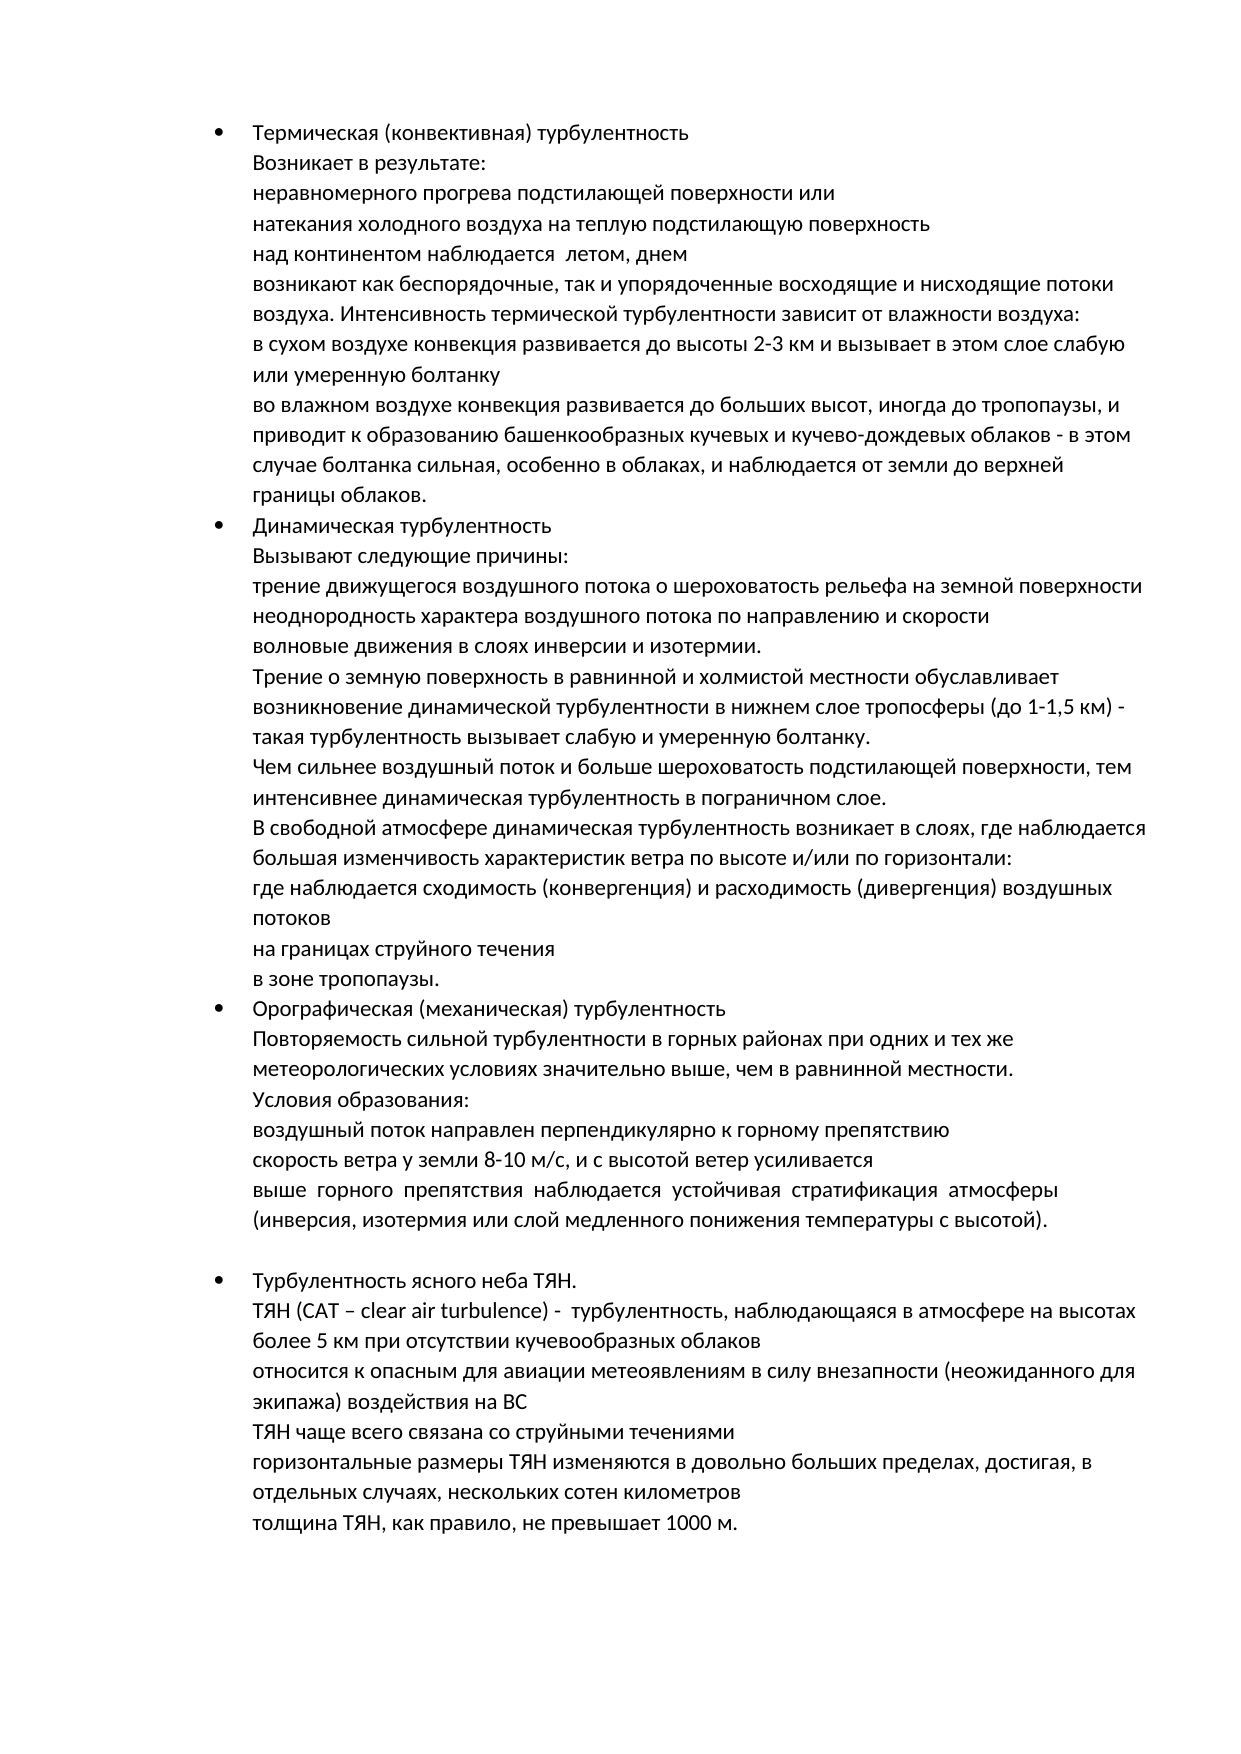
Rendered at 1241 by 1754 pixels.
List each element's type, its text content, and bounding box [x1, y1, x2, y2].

list Трение о земную поверхность в равнинной и холмистой местности обуславливает возникновение динамической турбулентности в нижнем слое тропосферы (до 1-1,5 км) - такая турбулентность вызывает слабую и умеренную болтанку. [252, 662, 1152, 750]
list толщина ТЯН, как правило, не превышает 1000 м. [252, 1508, 1152, 1536]
list выше горного препятствия наблюдается устойчивая стратификация атмосферы (инверсия, изотермия или слой медленного понижения температуры с высотой). [252, 1175, 1152, 1234]
list Вызывают следующие причины: [252, 541, 1152, 569]
list скорость ветра у земли 8-10 м/с, и с высотой ветер усиливается [252, 1145, 1152, 1173]
list Чем сильнее воздушный поток и больше шероховатость подстилающей поверхности, тем интенсивнее динамическая турбулентность в пограничном слое. [252, 752, 1152, 811]
list В свободной атмосфере динамическая турбулентность возникает в слоях, где наблюдается большая изменчивость характеристик ветра по высоте и/или по горизонтали: [252, 813, 1152, 871]
list на границах струйного течения [252, 934, 1152, 962]
list Возникает в результате: [252, 148, 1152, 176]
list Орографическая (механическая) турбулентность [215, 994, 1152, 1022]
list над континентом наблюдается летом, днем [252, 239, 1152, 267]
list относится к опасным для авиации метеоявлениям в силу внезапности (неожиданного для экипажа) воздействия на ВС [252, 1357, 1152, 1415]
list во влажном воздухе конвекция развивается до больших высот, иногда до тропопаузы, и приводит к образованию башенкообразных кучевых и кучево-дождевых облаков - в этом случае болтанка сильная, особенно в облаках, и наблюдается от земли до верхней границы облаков. [252, 390, 1152, 509]
list Условия образования: [252, 1085, 1152, 1113]
list неравномерного прогрева подстилающей поверхности или [252, 178, 1152, 207]
list горизонтальные размеры ТЯН изменяются в довольно больших пределах, достигая, в отдельных случаях, нескольких сотен километров [252, 1447, 1152, 1506]
list Термическая (конвективная) турбулентность [215, 118, 1152, 146]
list где наблюдается сходимость (конвергенция) и расходимость (дивергенция) воздушных потоков [252, 873, 1152, 932]
list трение движущегося воздушного потока о шероховатость рельефа на земной поверхности [252, 571, 1152, 599]
list Повторяемость сильной турбулентности в горных районах при одних и тех же метеорологических условиях значительно выше, чем в равнинной местности. [252, 1024, 1152, 1083]
list ТЯН (CAT – clear air turbulence) - турбулентность, наблюдающаяся в атмосфере на высотах более 5 км при отсутствии кучевообразных облаков [252, 1296, 1152, 1354]
list в зоне тропопаузы. [252, 964, 1152, 992]
list Динамическая турбулентность [215, 511, 1152, 539]
list Турбулентность ясного неба ТЯН. [215, 1266, 1152, 1294]
list ТЯН чаще всего связана со струйными течениями [252, 1417, 1152, 1445]
list волновые движения в слоях инверсии и изотермии. [252, 632, 1152, 660]
list в сухом воздухе конвекция развивается до высоты 2-3 км и вызывает в этом слое слабую или умеренную болтанку [252, 329, 1152, 388]
list натекания холодного воздуха на теплую подстилающую поверхность [252, 209, 1152, 237]
list возникают как беспорядочные, так и упорядоченные восходящие и нисходящие потоки воздуха. Интенсивность термической турбулентности зависит от влажности воздуха: [252, 269, 1152, 327]
list неоднородность характера воздушного потока по направлению и скорости [252, 601, 1152, 629]
list воздушный поток направлен перпендикулярно к горному препятствию [252, 1115, 1152, 1143]
